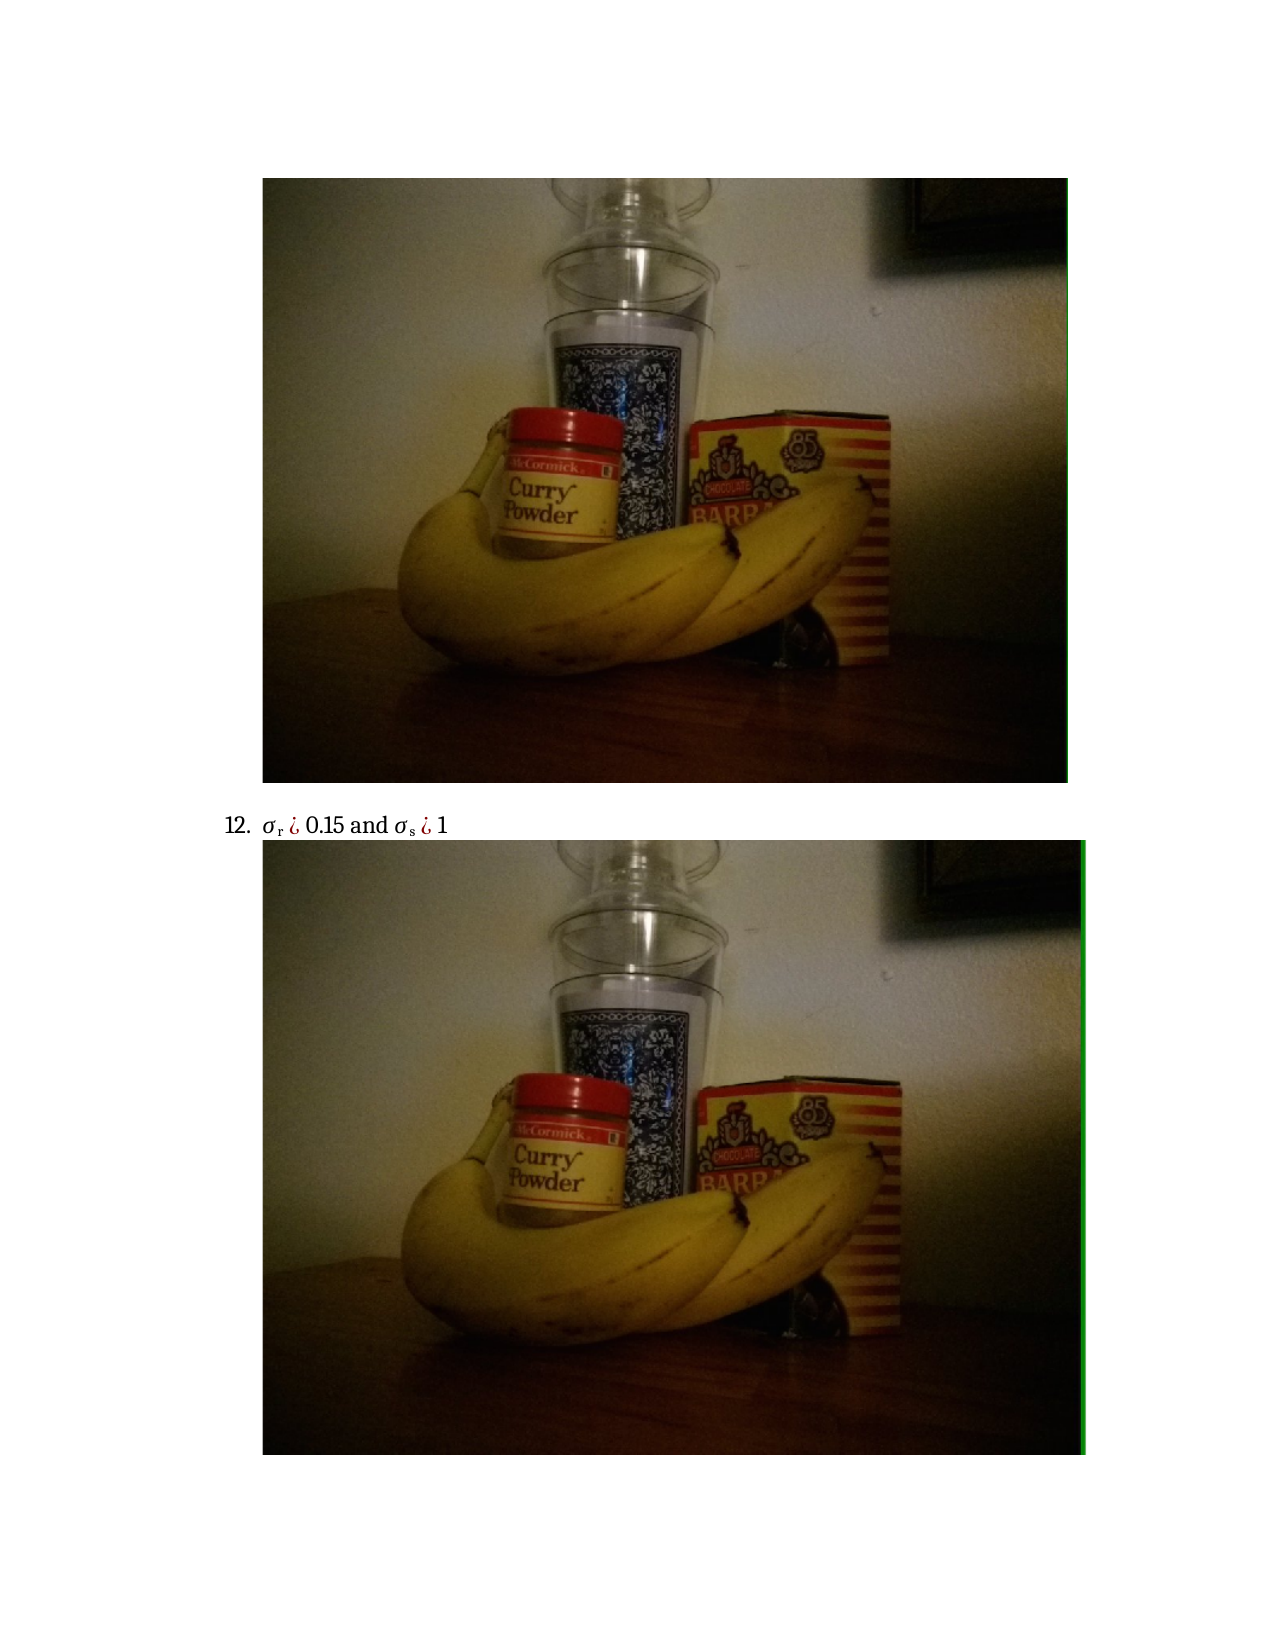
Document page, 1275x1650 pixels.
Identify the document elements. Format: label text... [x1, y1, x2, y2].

list r 0.15 and s 1 [225, 811, 1087, 840]
picture [262, 178, 1068, 783]
picture [262, 840, 1087, 1455]
